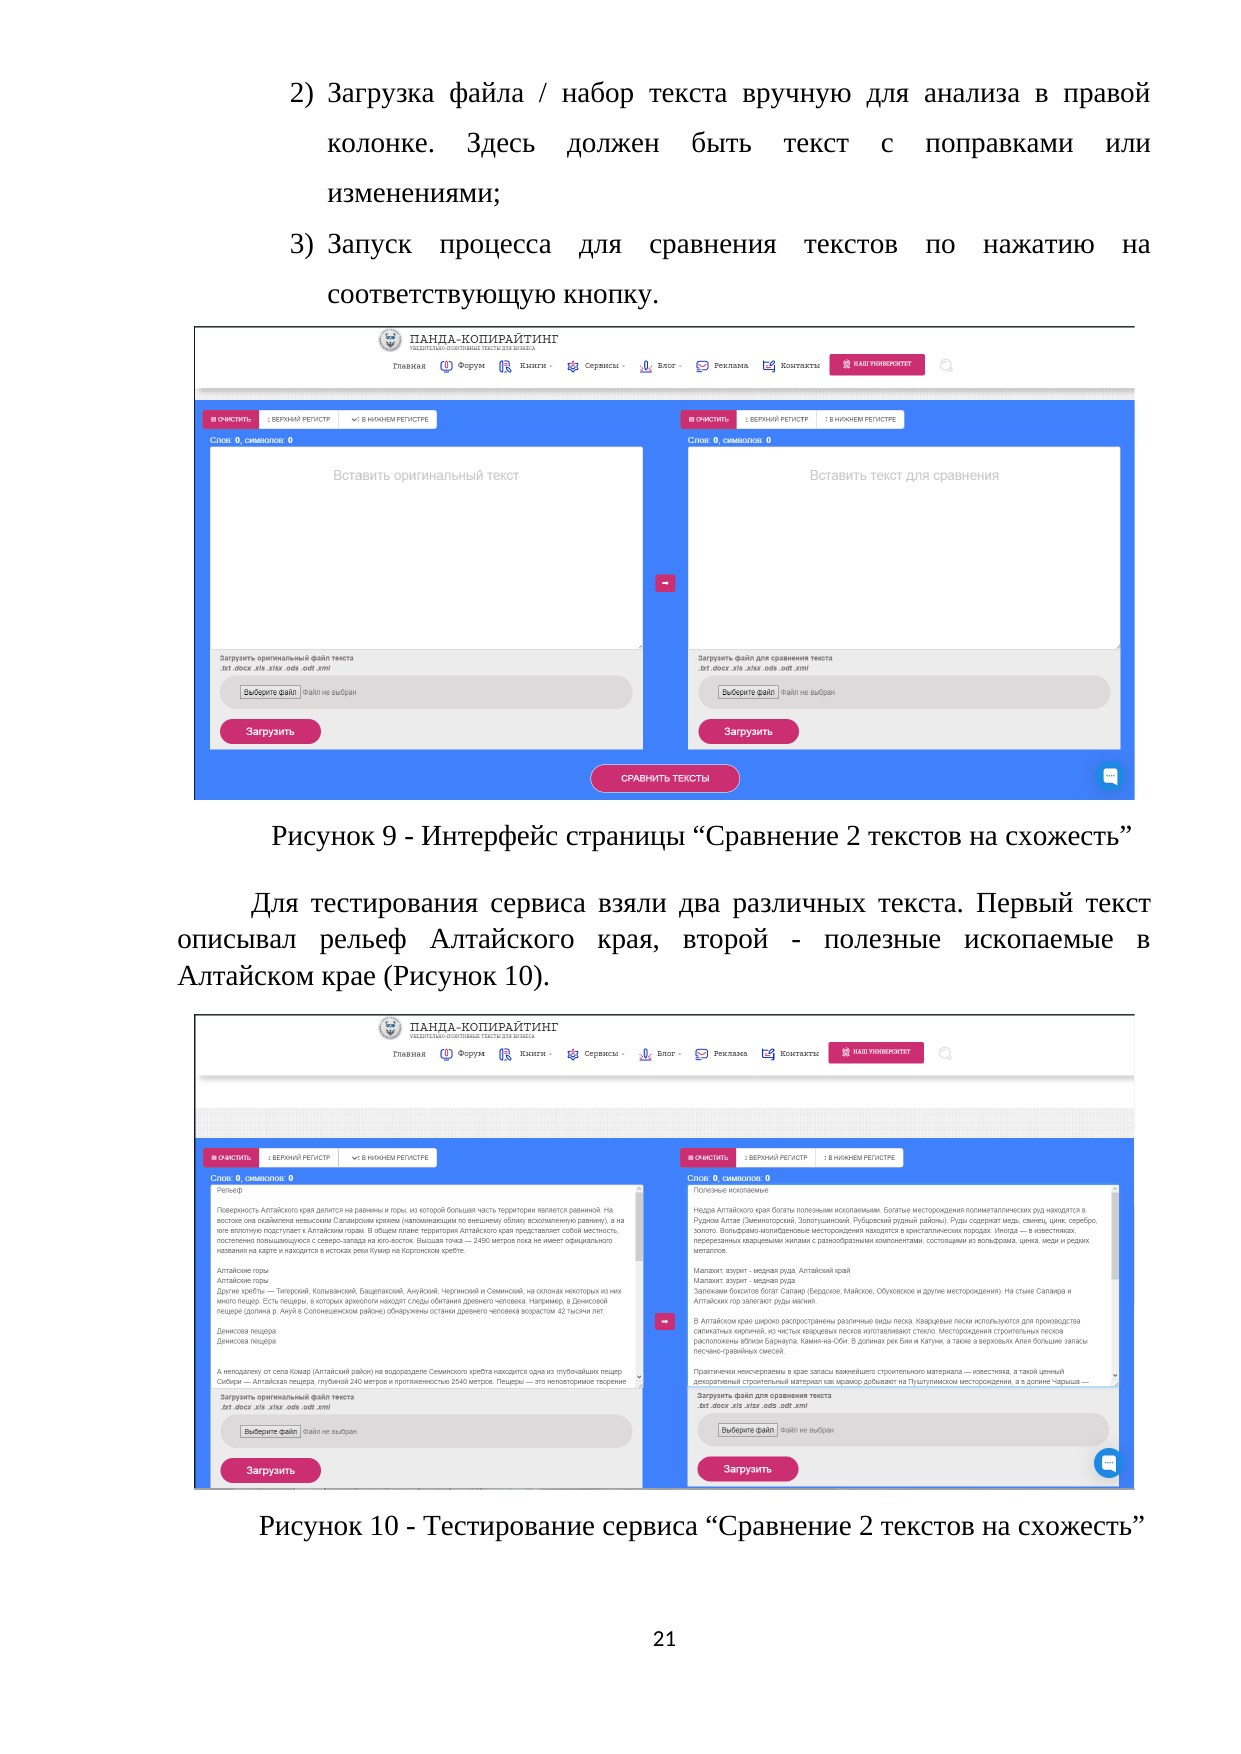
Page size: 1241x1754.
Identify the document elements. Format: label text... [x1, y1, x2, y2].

text Рисунок 10 - Тестирование сервиса “Сравнение 2 текстов на схожесть” [177, 1508, 1152, 1542]
text Рисунок 9 - Интерфейс страницы “Сравнение 2 текстов на схожесть” [177, 818, 1152, 852]
picture [194, 1014, 1135, 1490]
text Для тестирования сервиса взяли два различных текста. Первый текст описывал рельеф Алтайского края, второй - полезные ископаемые в Алтайском крае (Рисунок 10). [177, 885, 1152, 991]
picture [194, 326, 1135, 800]
list Загрузка файла / набор текста вручную для анализа в правой колонке. Здесь должен быть текст с поправками или изменениями; [289, 75, 1152, 209]
list Запуск процесса для сравнения текстов по нажатию на соответствующую кнопку. [289, 226, 1152, 310]
